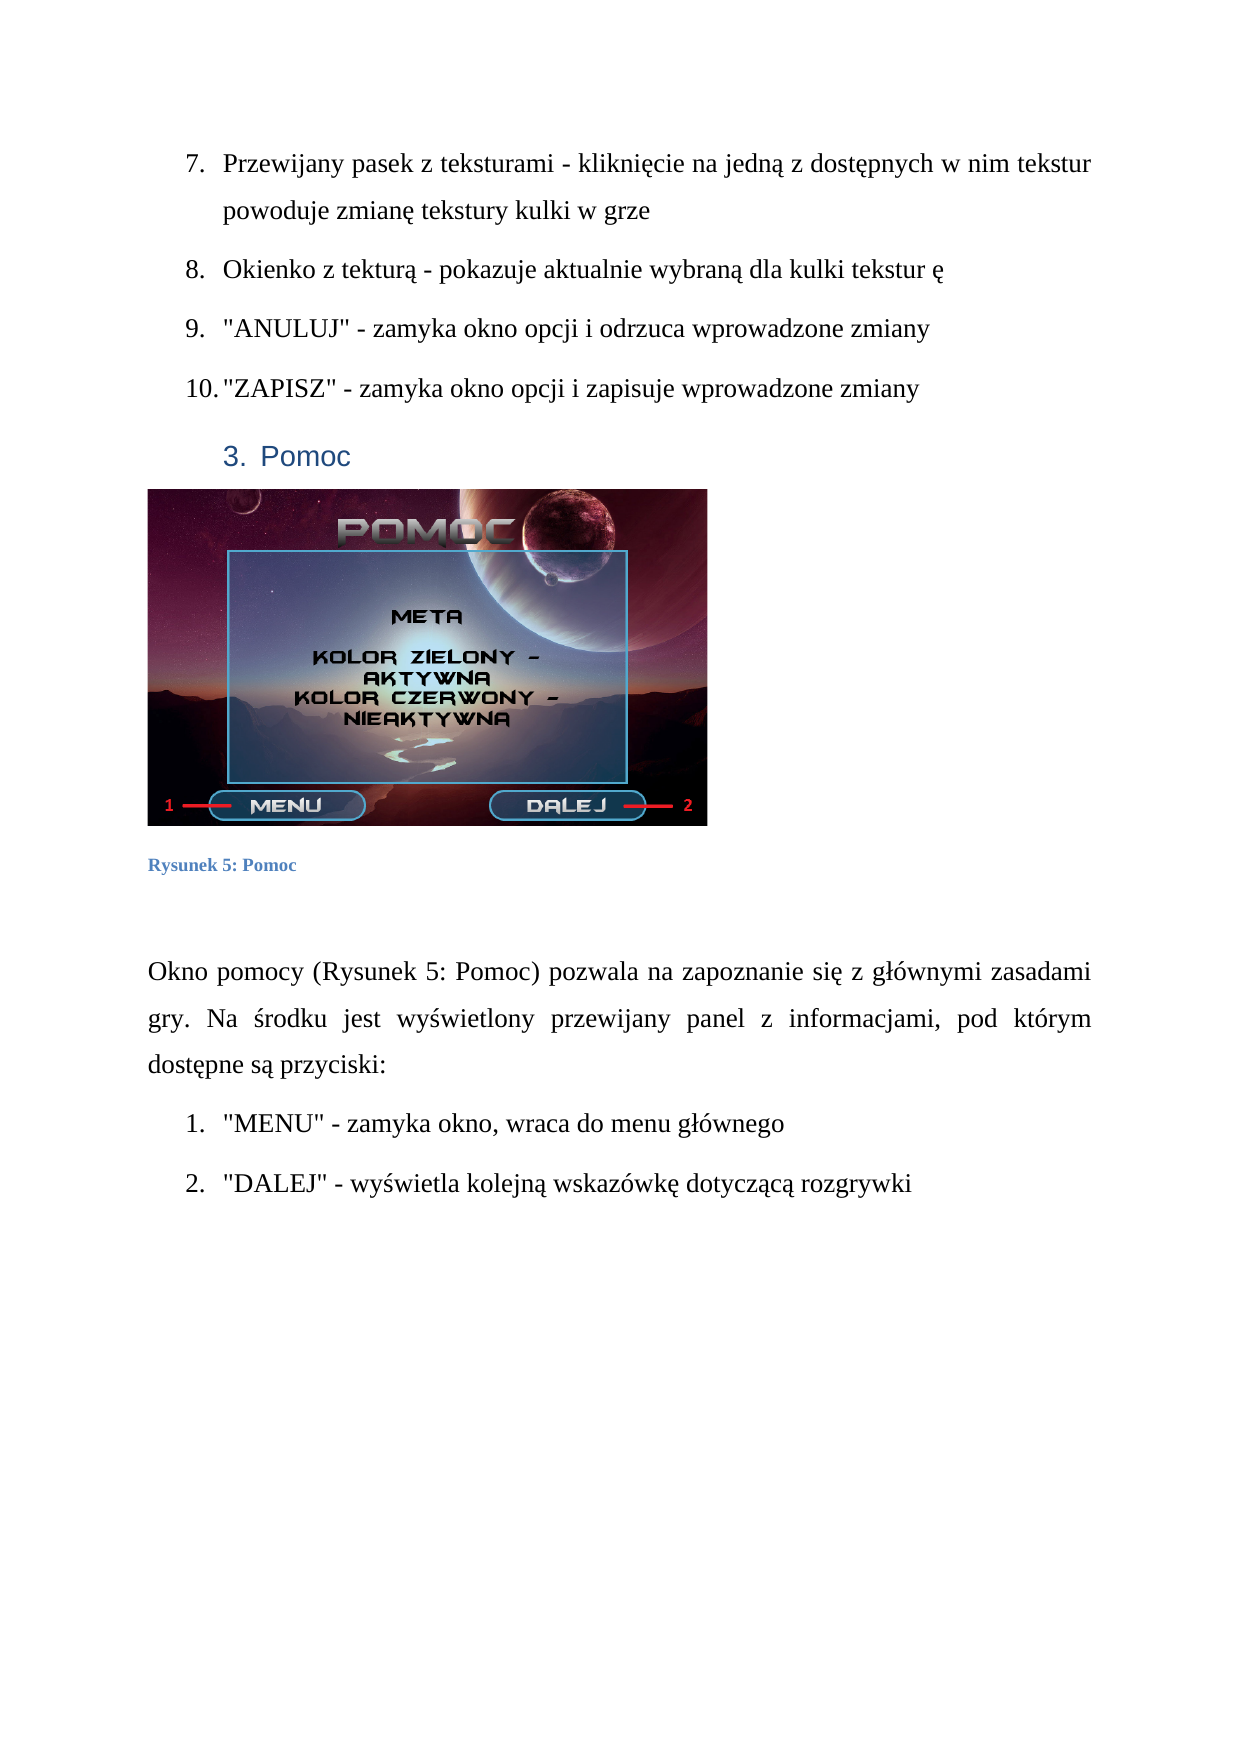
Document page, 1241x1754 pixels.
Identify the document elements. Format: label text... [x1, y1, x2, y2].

picture [147, 489, 708, 826]
list "ZAPISZ" - zamyka okno opcji i zapisuje wprowadzone zmiany [185, 372, 1093, 403]
list "MENU" - zamyka okno, wraca do menu głównego [185, 1108, 1093, 1139]
subtitle Pomoc [223, 439, 1093, 473]
list Okienko z tekturą - pokazuje aktualnie wybraną dla kulki tekstur ę [185, 253, 1093, 284]
list "ANULUJ" - zamyka okno opcji i odrzuca wprowadzone zmiany [185, 313, 1093, 344]
list "DALEJ" - wyświetla kolejną wskazówkę dotyczącą rozgrywki [185, 1167, 1093, 1198]
text Okno pomocy (Rysunek 5: Pomoc) pozwala na zapoznanie się z głównymi zasadami gry. Na środku jest wyświetlony przewijany panel z informacjami, pod którym dostępne są przyciski: [148, 955, 1093, 1079]
list Przewijany pasek z teksturami - kliknięcie na jedną z dostępnych w nim tekstur powoduje zmianę tekstury kulki w grze [185, 148, 1093, 225]
